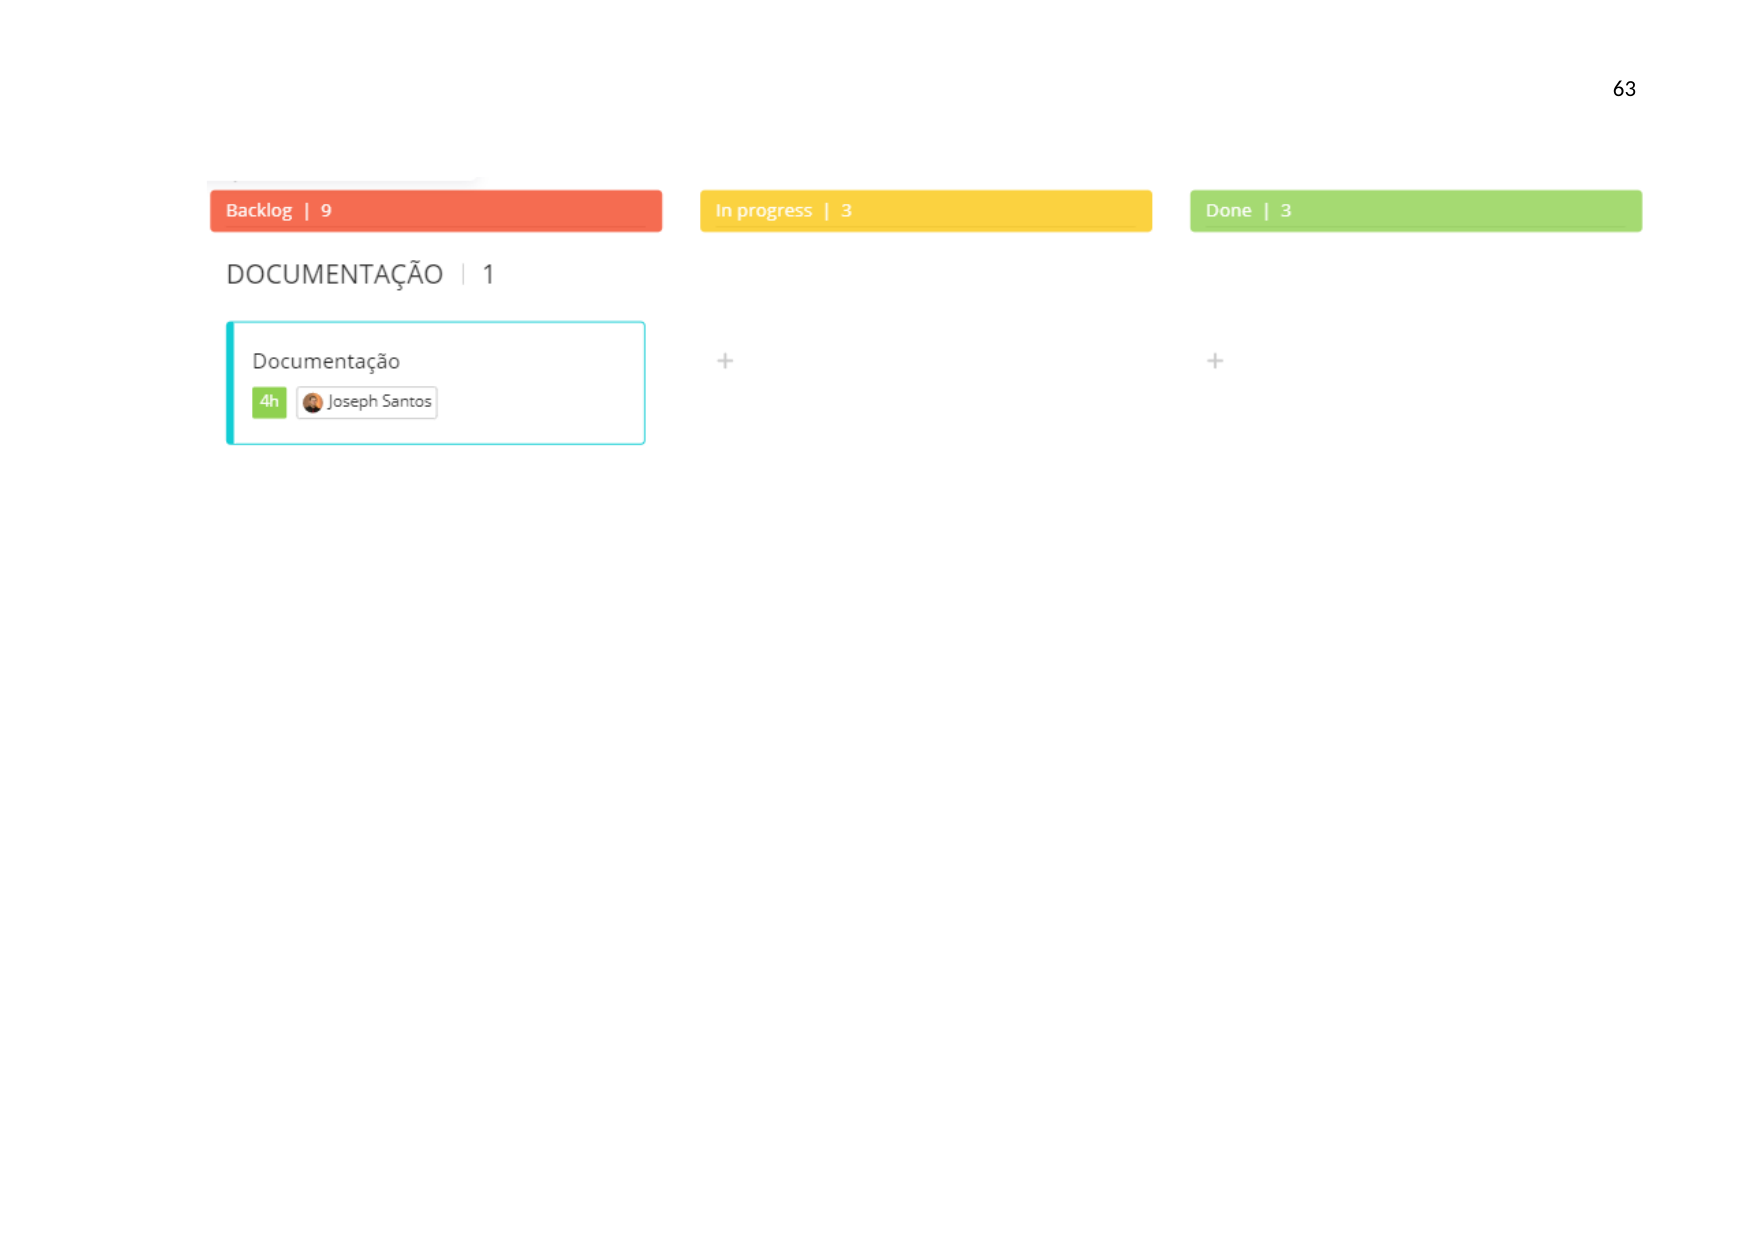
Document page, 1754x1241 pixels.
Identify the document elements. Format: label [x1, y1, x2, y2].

picture [206, 177, 1666, 474]
